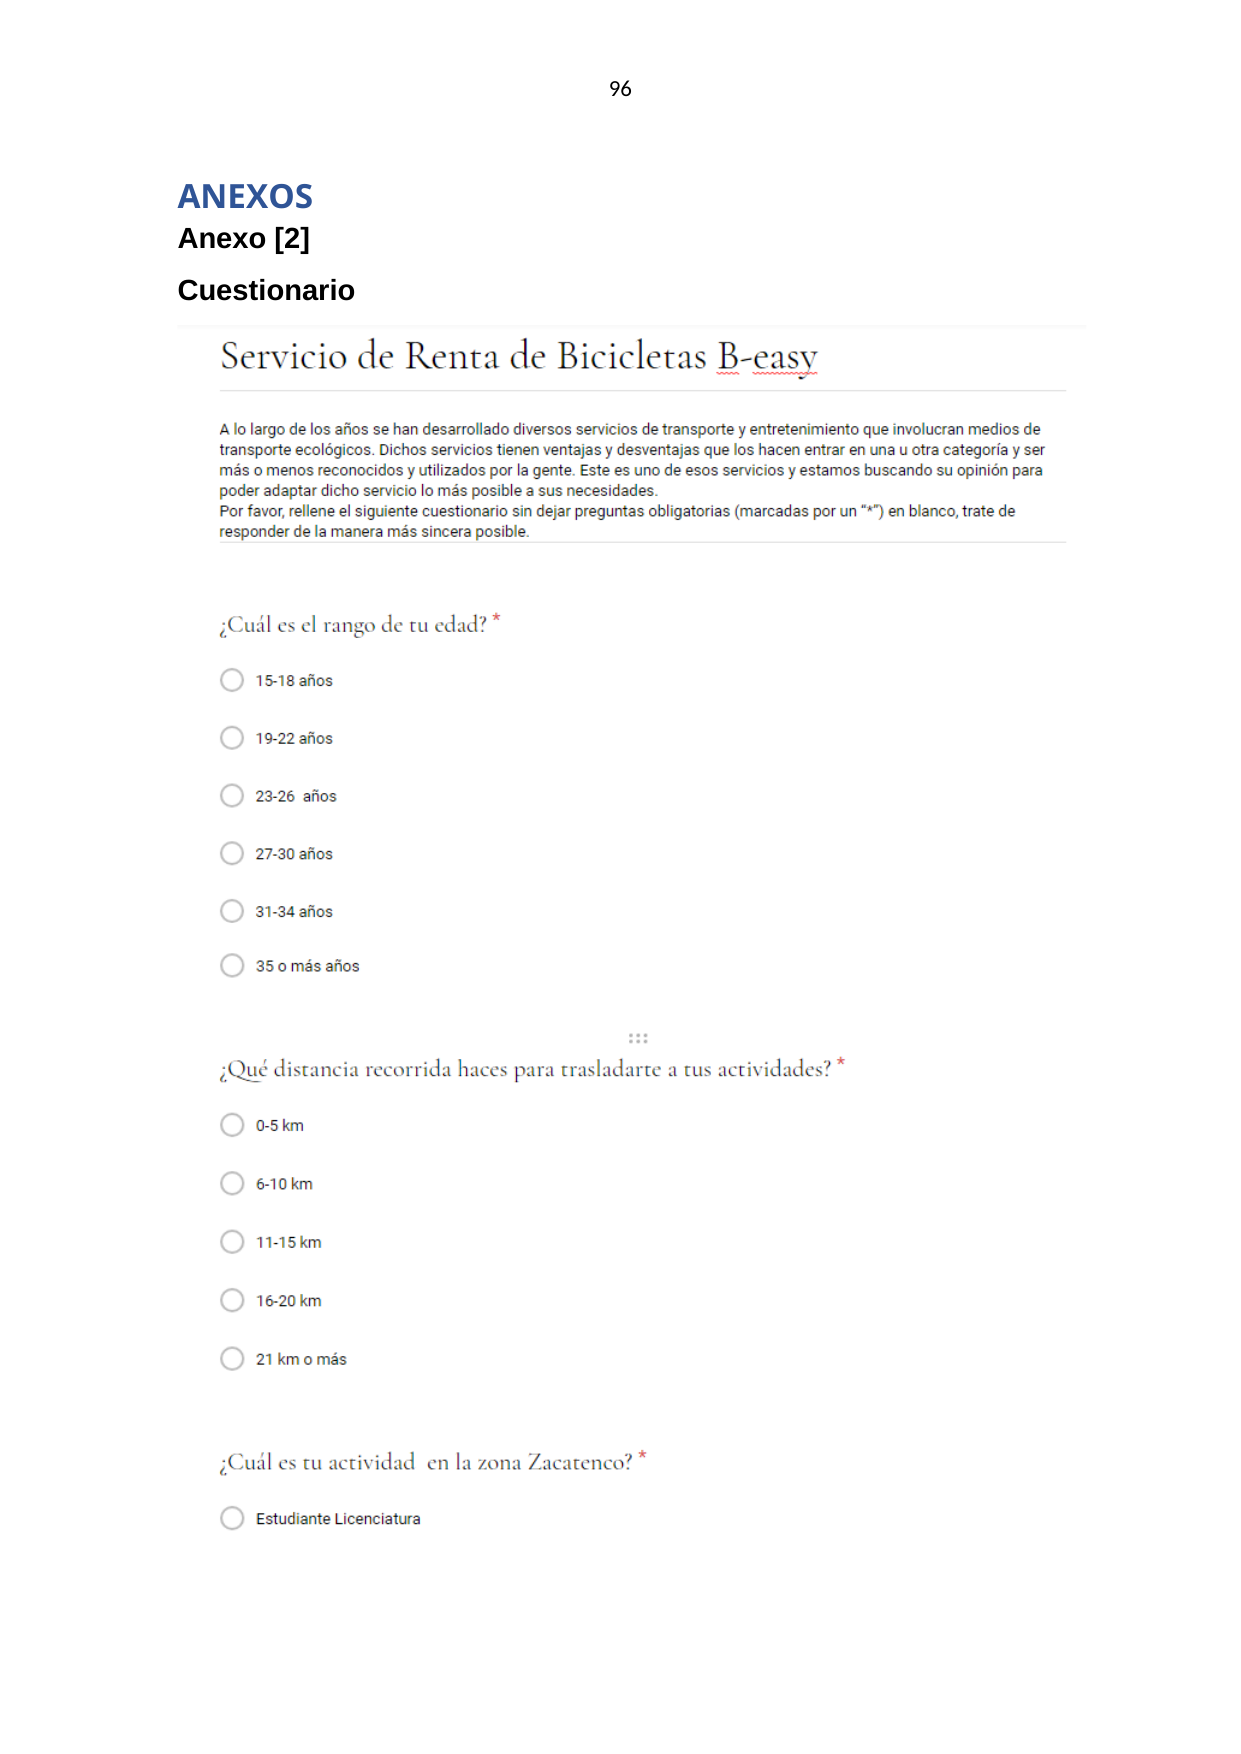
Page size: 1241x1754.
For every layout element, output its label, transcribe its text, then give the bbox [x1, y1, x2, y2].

picture [177, 940, 1098, 1548]
subtitle ANEXOS [177, 173, 1063, 218]
text Anexo [2] [177, 221, 1063, 254]
text Cuestionario [177, 273, 1063, 307]
picture [177, 325, 1087, 923]
